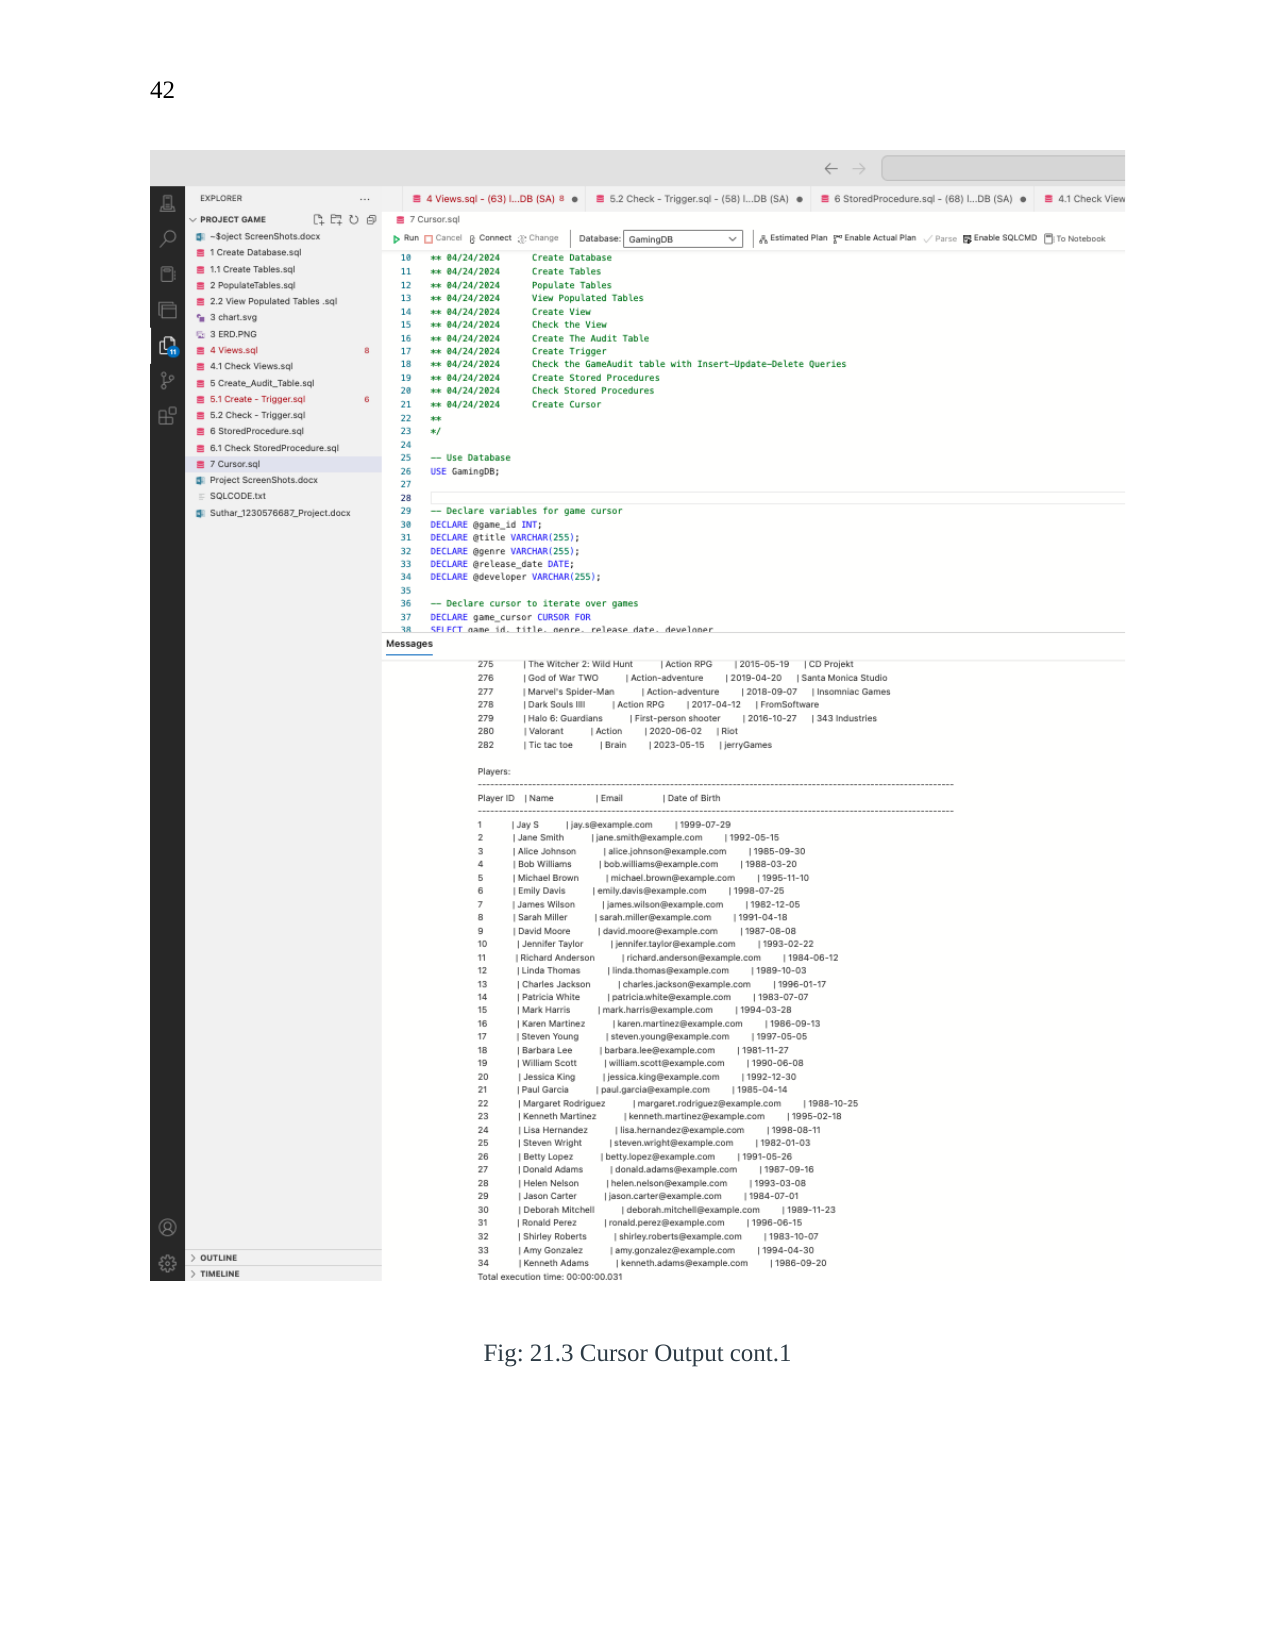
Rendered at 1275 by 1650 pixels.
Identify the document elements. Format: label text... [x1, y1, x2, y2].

picture [150, 150, 1125, 1281]
text Fig: 21.3 Cursor Output cont.1 [150, 1338, 1125, 1367]
